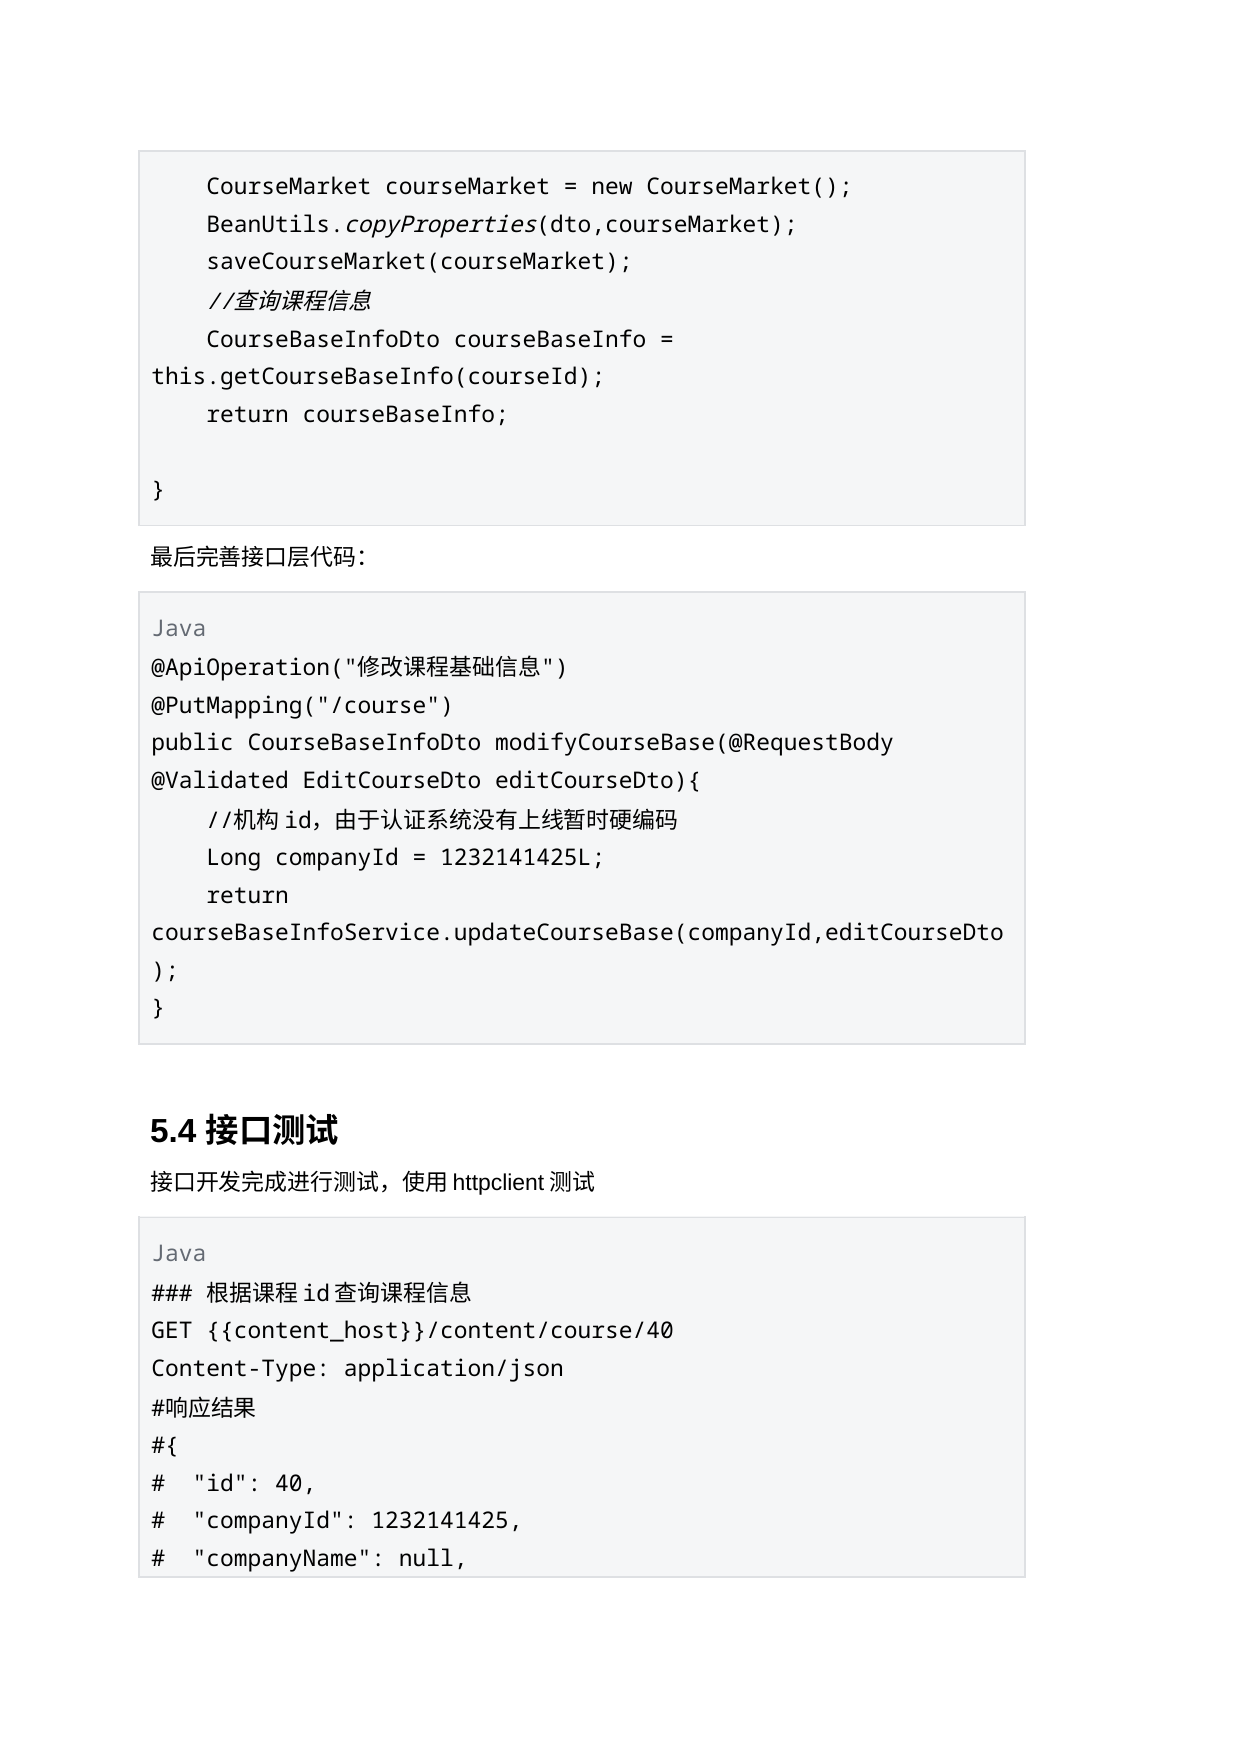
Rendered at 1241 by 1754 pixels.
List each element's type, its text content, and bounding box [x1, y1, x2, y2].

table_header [140, 1218, 1024, 1576]
text 最后完善接口层代码： [150, 539, 1090, 572]
table_header Java @ApiOperation("修改课程基础信息") @PutMapping("/course") public CourseBaseInfoDto modifyCourseBase(@RequestBody @Validated EditCourseDto editCourseDto){ //机构id，由于认证系统没有上线暂时硬编码 Long companyId = 1232141425L; return courseBaseInfoService.updateCourseBase(companyId,editCourseDto); } [140, 593, 1024, 1043]
text 接口开发完成进行测试，使用httpclient测试 [150, 1164, 1090, 1197]
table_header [140, 152, 1024, 525]
